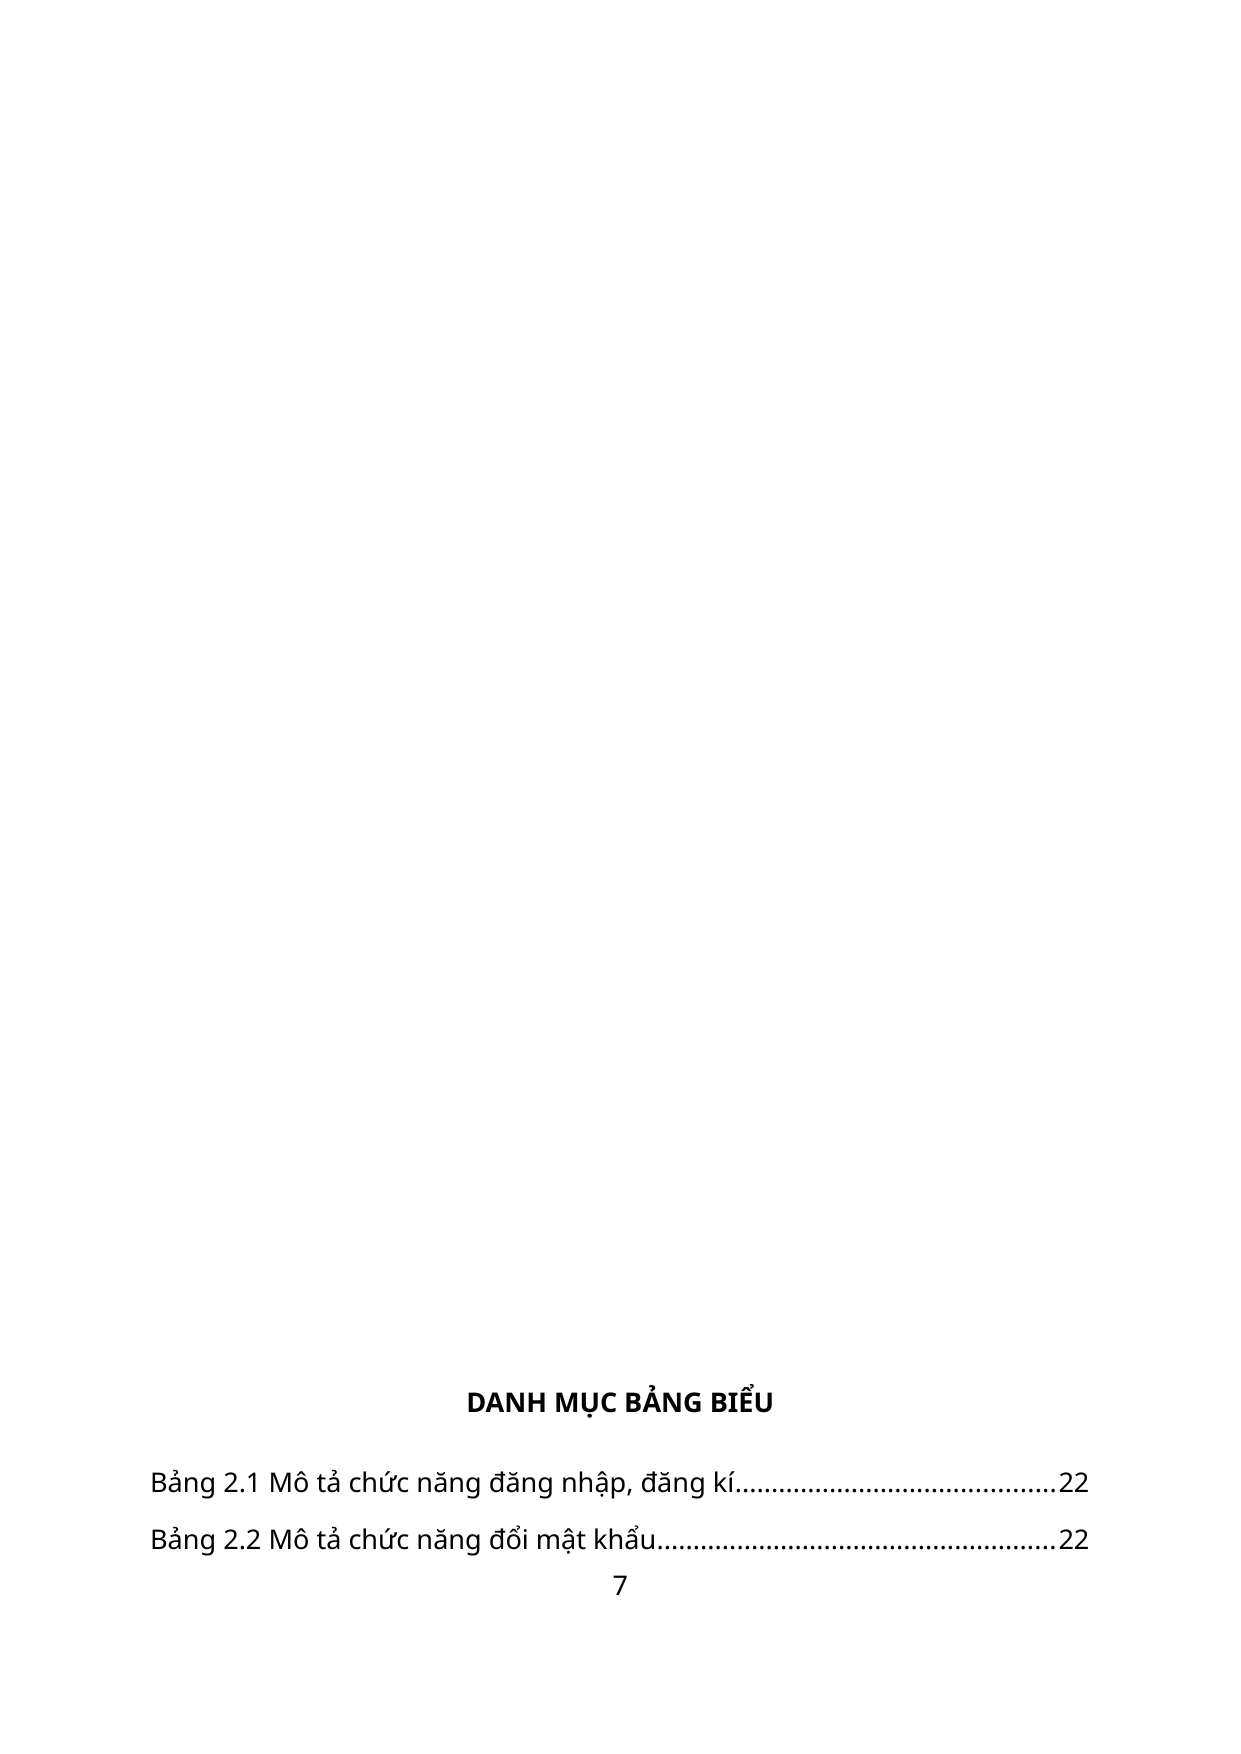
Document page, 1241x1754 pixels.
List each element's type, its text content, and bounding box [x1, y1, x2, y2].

text Bảng 2.2 Mô tả chức năng đổi mật khẩu 22 [150, 1520, 1090, 1557]
subtitle DANH MỤC BẢNG BIỂU [150, 1383, 1090, 1420]
text Bảng 2.1 Mô tả chức năng đăng nhập, đăng kí 22 [150, 1463, 1090, 1500]
